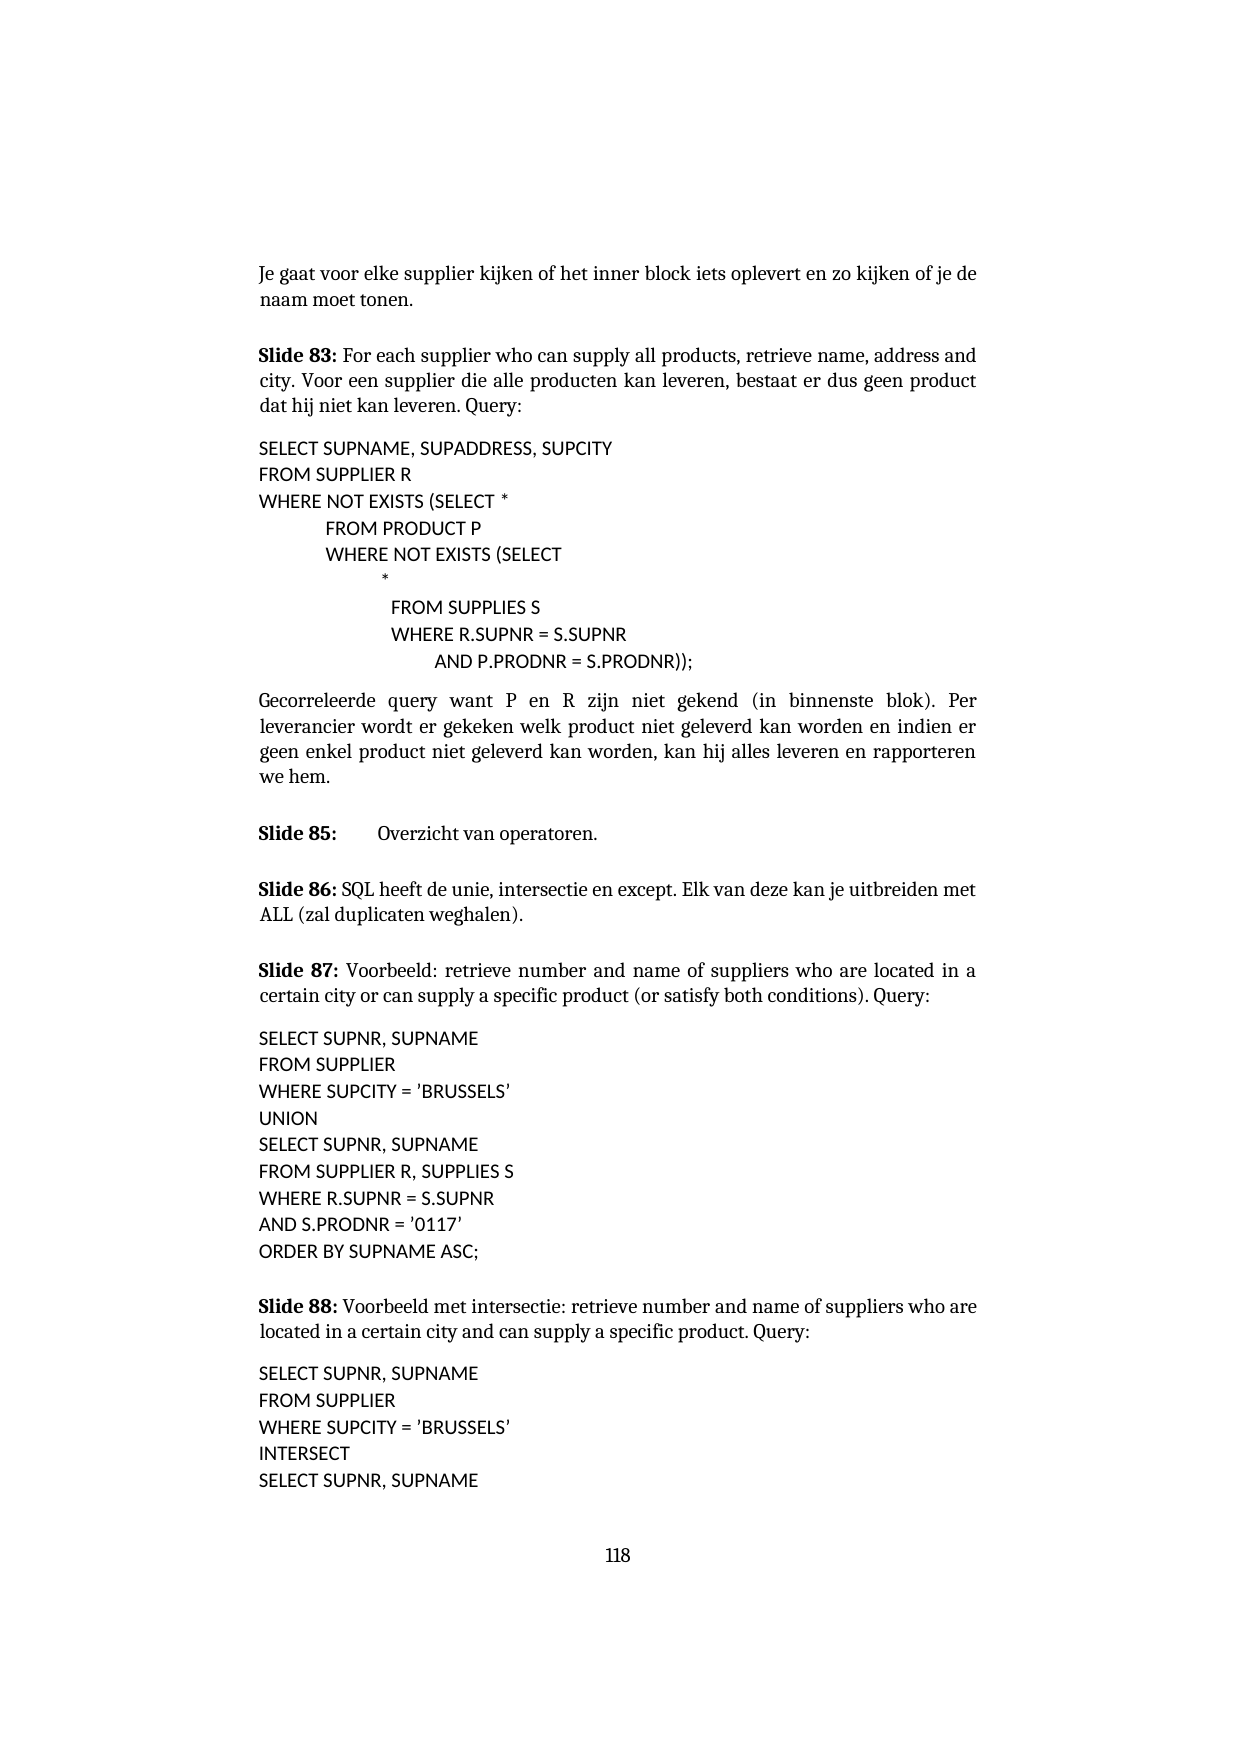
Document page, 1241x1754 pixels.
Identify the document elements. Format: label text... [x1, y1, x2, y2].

text INTERSECT [258, 1441, 1104, 1466]
text ORDER BY SUPNAME ASC; [258, 1238, 1104, 1264]
text WHERE R.SUPNR = S.SUPNR [391, 621, 1104, 647]
text Slide 87: Voorbeeld: retrieve number and name of suppliers who are located in a certain city or can supply a specific product (or satisfy both conditions). Query: [258, 959, 978, 1008]
text FROM SUPPLIER R [258, 462, 1104, 487]
text FROM SUPPLIER R, SUPPLIES S [258, 1158, 1104, 1184]
text AND S.PRODNR = ’0117’ [258, 1212, 1104, 1237]
text AND P.PRODNR = S.PRODNR)); [434, 648, 1104, 673]
text Slide 83: For each supplier who can supply all products, retrieve name, address and city. Voor een supplier die alle producten kan leveren, bestaat er dus geen product dat hij niet kan leveren. Query: [258, 343, 978, 418]
text SELECT SUPNR, SUPNAME [258, 1467, 1104, 1493]
text WHERE R.SUPNR = S.SUPNR [258, 1185, 1104, 1210]
text WHERE NOT EXISTS (SELECT * [325, 542, 576, 593]
text FROM SUPPLIER [258, 1052, 1104, 1077]
text SELECT SUPNR, SUPNAME [258, 1025, 1104, 1050]
text Slide 88: Voorbeeld met intersectie: retrieve number and name of suppliers who are located in a certain city and can supply a specific product. Query: [258, 1294, 978, 1344]
text UNION [258, 1105, 1104, 1130]
text FROM PRODUCT P [325, 515, 1104, 540]
text FROM SUPPLIER [258, 1387, 1104, 1413]
text FROM SUPPLIES S [391, 594, 1104, 620]
text Je gaat voor elke supplier kijken of het inner block iets oplevert en zo kijken of je de naam moet tonen. [258, 262, 978, 311]
text WHERE SUPCITY = ’BRUSSELS’ [258, 1078, 1104, 1104]
text Slide 86: SQL heeft de unie, intersectie en except. Elk van deze kan je uitbreiden met ALL (zal duplicaten weghalen). [258, 877, 978, 927]
text WHERE NOT EXISTS (SELECT * [258, 488, 511, 514]
text SELECT SUPNR, SUPNAME [258, 1132, 1104, 1157]
text SELECT SUPNR, SUPNAME [258, 1361, 1104, 1386]
text SELECT SUPNAME, SUPADDRESS, SUPCITY [258, 435, 1104, 460]
text WHERE SUPCITY = ’BRUSSELS’ [258, 1414, 1104, 1439]
text Slide 85: Overzicht van operatoren. [258, 821, 1185, 845]
text Gecorreleerde query want P en R zijn niet gekend (in binnenste blok). Per leverancier wordt er gekeken welk product niet geleverd kan worden en indien er geen enkel product niet geleverd kan worden, kan hij alles leveren en rapporteren we hem. [258, 689, 978, 789]
